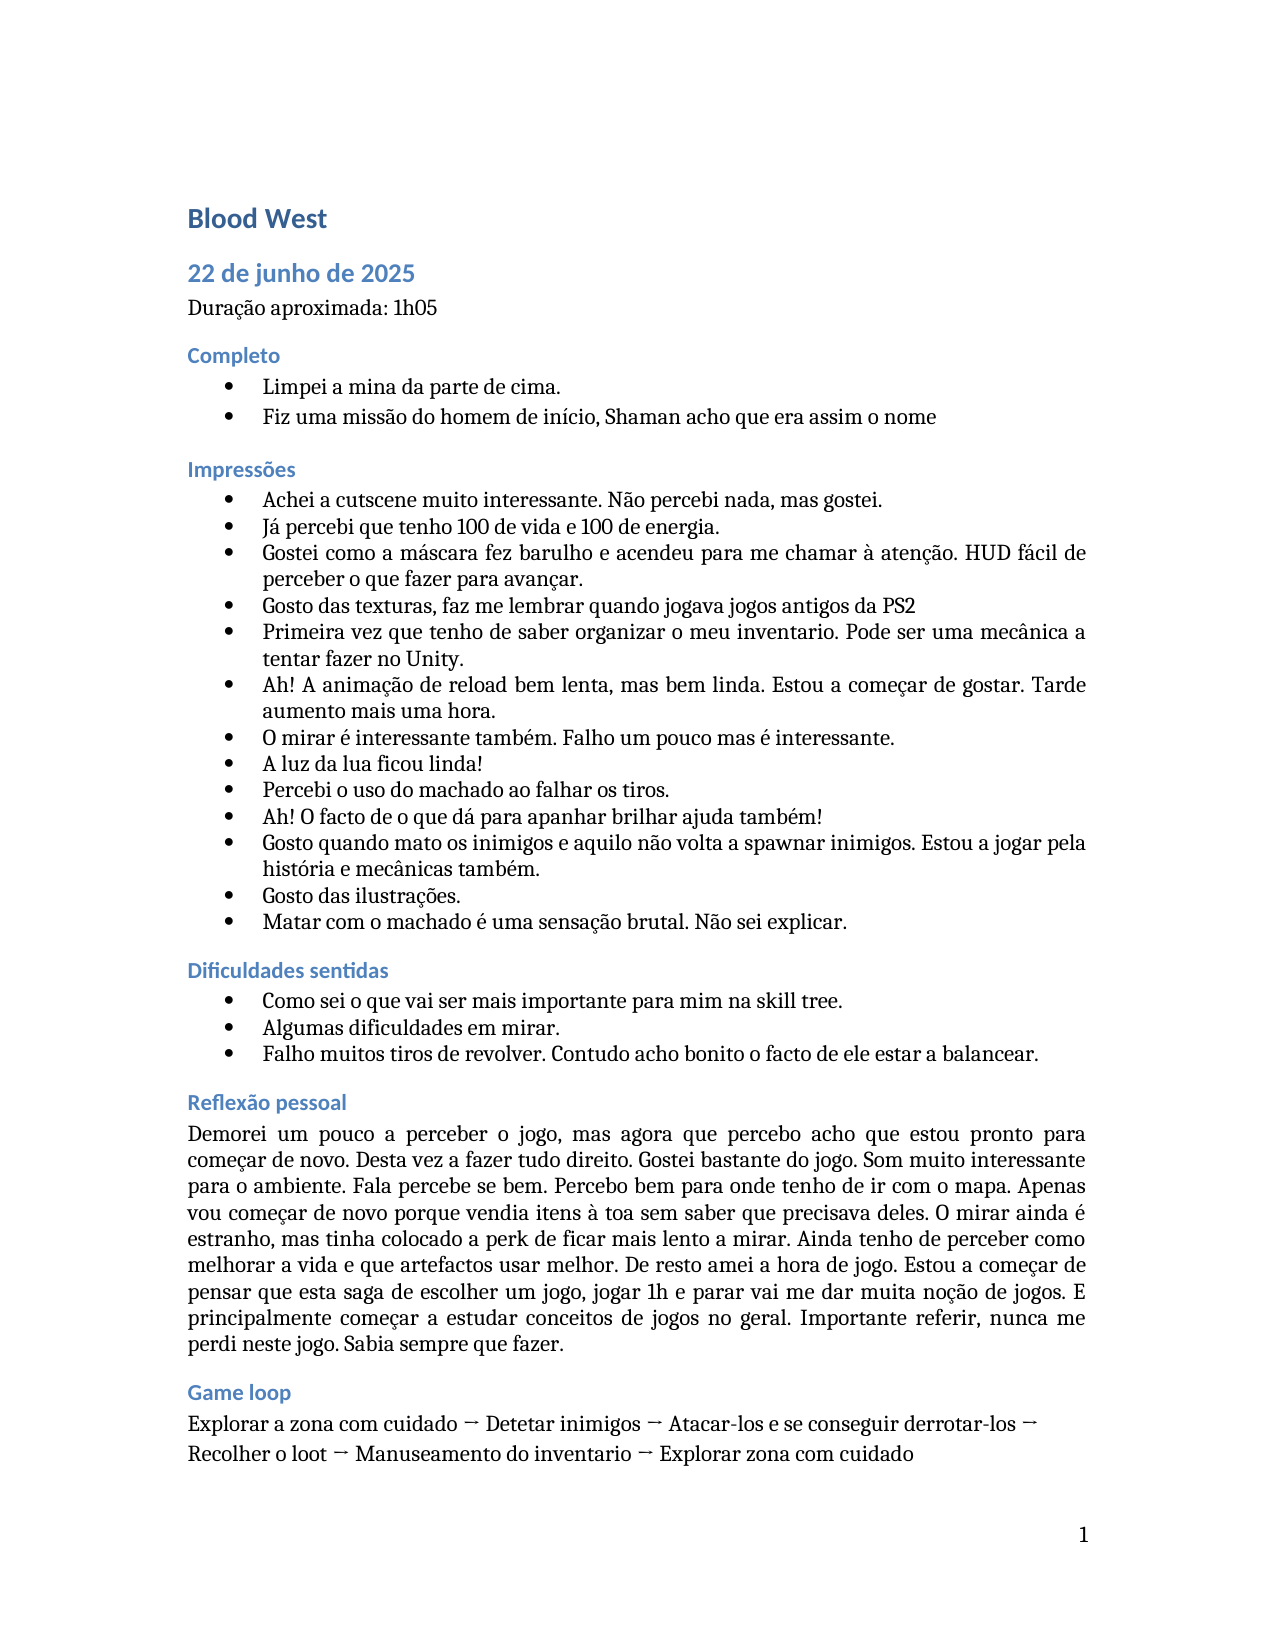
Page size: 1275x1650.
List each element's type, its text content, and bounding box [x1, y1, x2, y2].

subtitle Reflexão pessoal [187, 1088, 1087, 1116]
subtitle Blood West [187, 200, 1087, 236]
list Gosto quando mato os inimigos e aquilo não volta a spawnar inimigos. Estou a jogar pela história e mecânicas também. [225, 830, 1087, 882]
list Como sei o que vai ser mais importante para mim na skill tree. [225, 988, 1087, 1014]
list O mirar é interessante também. Falho um pouco mas é interessante. [225, 724, 1087, 751]
subtitle Impressões [187, 455, 1087, 483]
subtitle 22 de junho de 2025 [187, 256, 1087, 289]
list Gosto das texturas, faz me lembrar quando jogava jogos antigos da PS2 [225, 593, 1087, 619]
list Achei a cutscene muito interessante. Não percebi nada, mas gostei. [225, 487, 1087, 513]
list Gostei como a máscara fez barulho e acendeu para me chamar à atenção. HUD fácil de perceber o que fazer para avançar. [225, 540, 1087, 593]
list Falho muitos tiros de revolver. Contudo acho bonito o facto de ele estar a balancear. [225, 1041, 1087, 1067]
list Primeira vez que tenho de saber organizar o meu inventario. Pode ser uma mecânica a tentar fazer no Unity. [225, 619, 1087, 672]
list Ah! O facto de o que dá para apanhar brilhar ajuda também! [225, 803, 1087, 830]
list Algumas dificuldades em mirar. [225, 1014, 1087, 1041]
text Duração aproximada: 1h05 [187, 294, 1087, 321]
subtitle Dificuldades sentidas [187, 956, 1087, 984]
list Fiz uma missão do homem de início, Shaman acho que era assim o nome [225, 404, 1087, 430]
subtitle Completo [187, 342, 1087, 369]
text Explorar a zona com cuidado → Detetar inimigos → Atacar-los e se conseguir derrotar-los → Recolher o loot → Manuseamento do inventario → Explorar zona com cuidado [187, 1411, 1087, 1467]
subtitle Game loop [187, 1378, 1087, 1406]
list A luz da lua ficou linda! [225, 751, 1087, 777]
list Já percebi que tenho 100 de vida e 100 de energia. [225, 513, 1087, 540]
list Matar com o machado é uma sensação brutal. Não sei explicar. [225, 909, 1087, 935]
list Percebi o uso do machado ao falhar os tiros. [225, 777, 1087, 803]
list Gosto das ilustrações. [225, 882, 1087, 909]
text Demorei um pouco a perceber o jogo, mas agora que percebo acho que estou pronto para começar de novo. Desta vez a fazer tudo direito. Gostei bastante do jogo. Som muito interessante para o ambiente. Fala percebe se bem. Percebo bem para onde tenho de ir com o mapa. Apenas vou começar de novo porque vendia itens à toa sem saber que precisava deles. O mirar ainda é estranho, mas tinha colocado a perk de ficar mais lento a mirar. Ainda tenho de perceber como melhorar a vida e que artefactos usar melhor. De resto amei a hora de jogo. Estou a começar de pensar que esta saga de escolher um jogo, jogar 1h e parar vai me dar muita noção de jogos. E principalmente começar a estudar conceitos de jogos no geral. Importante referir, nunca me perdi neste jogo. Sabia sempre que fazer. [187, 1120, 1087, 1357]
list Ah! A animação de reload bem lenta, mas bem linda. Estou a começar de gostar. Tarde aumento mais uma hora. [225, 672, 1087, 724]
list Limpei a mina da parte de cima. [225, 374, 1087, 400]
